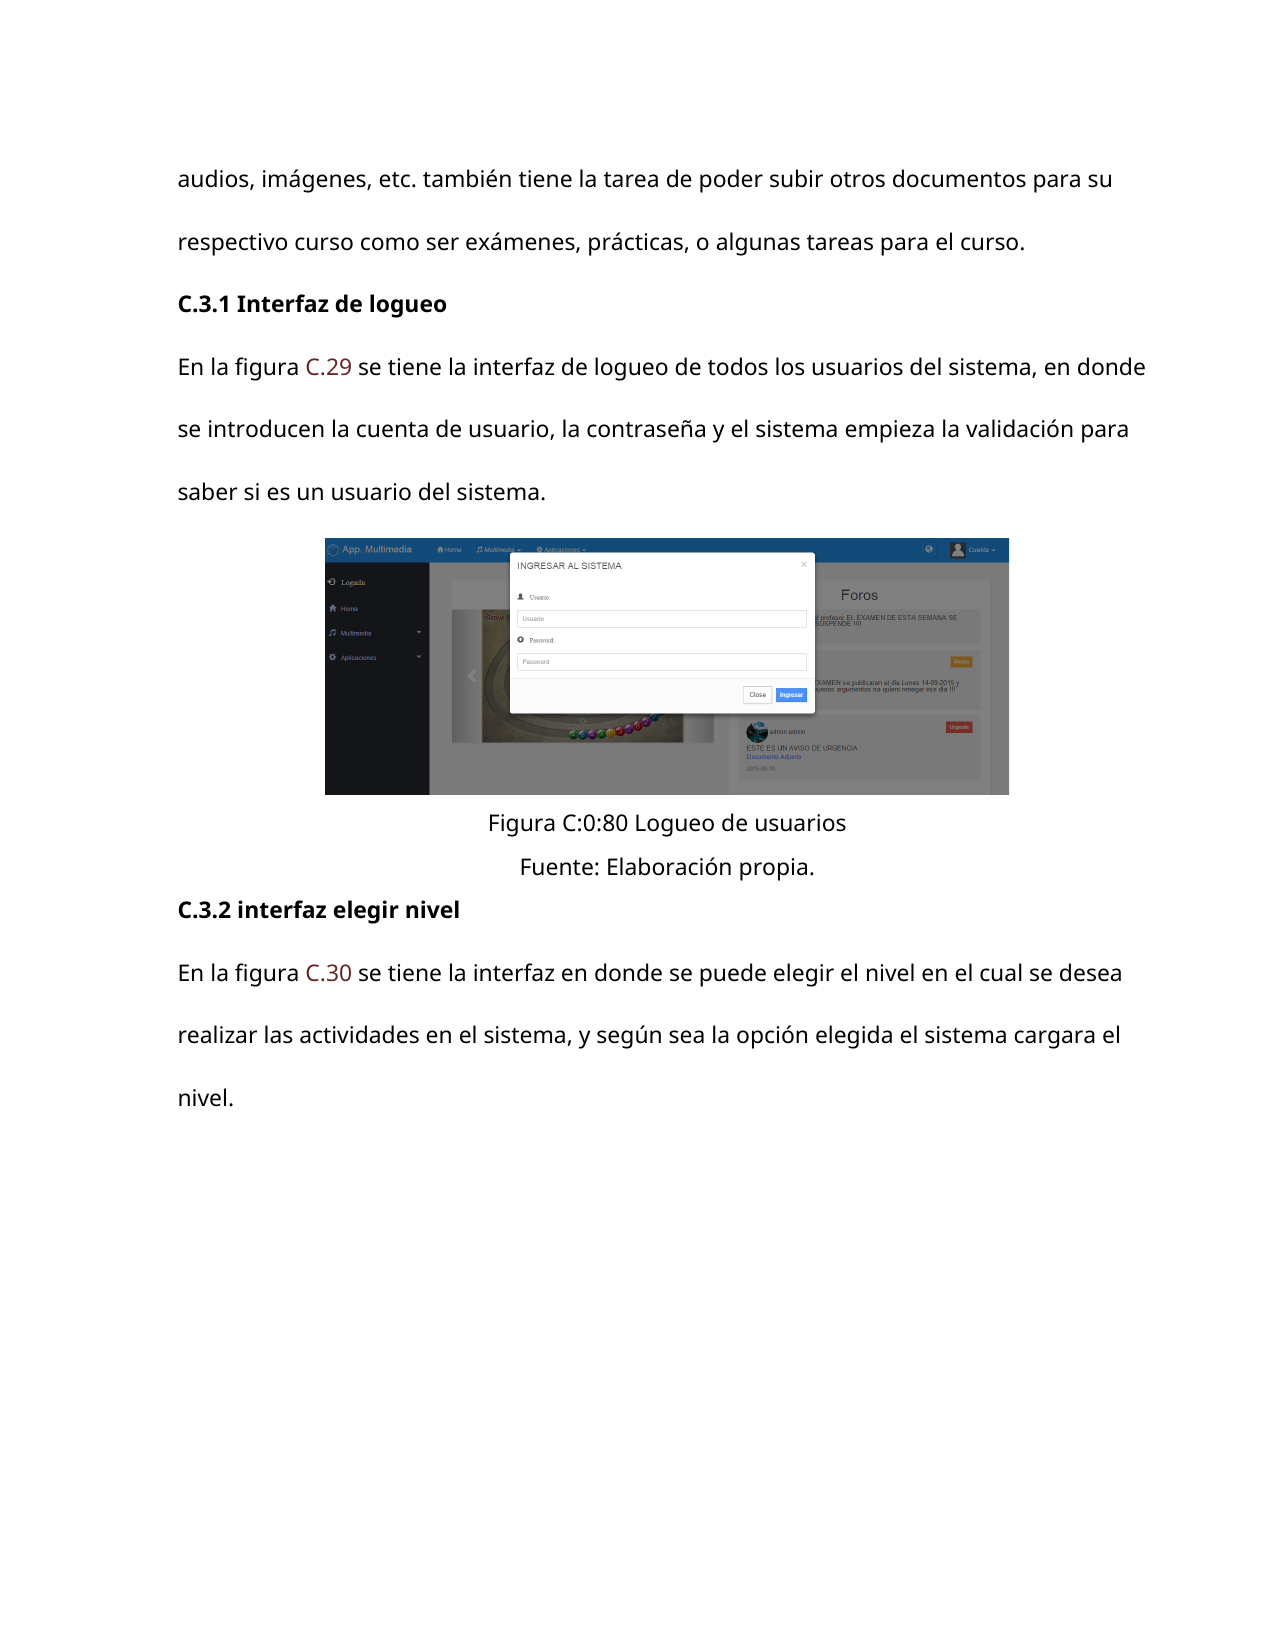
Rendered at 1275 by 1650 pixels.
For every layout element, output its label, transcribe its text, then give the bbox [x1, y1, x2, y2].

subtitle C.3.1 Interfaz de logueo [177, 288, 1157, 319]
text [177, 163, 1157, 257]
subtitle C.3.2 interfaz elegir nivel [177, 894, 1157, 926]
text En la figura C.29 se tiene la interfaz de logueo de todos los usuarios del sistema, en donde se introducen la cuenta de usuario, la contraseña y el sistema empieza la validación para saber si es un usuario del sistema. [177, 351, 1157, 507]
text Fuente: Elaboración propia. [177, 851, 1157, 882]
text En la figura C.30 se tiene la interfaz en donde se puede elegir el nivel en el cual se desea realizar las actividades en el sistema, y según sea la opción elegida el sistema cargara el nivel. [177, 957, 1157, 1113]
